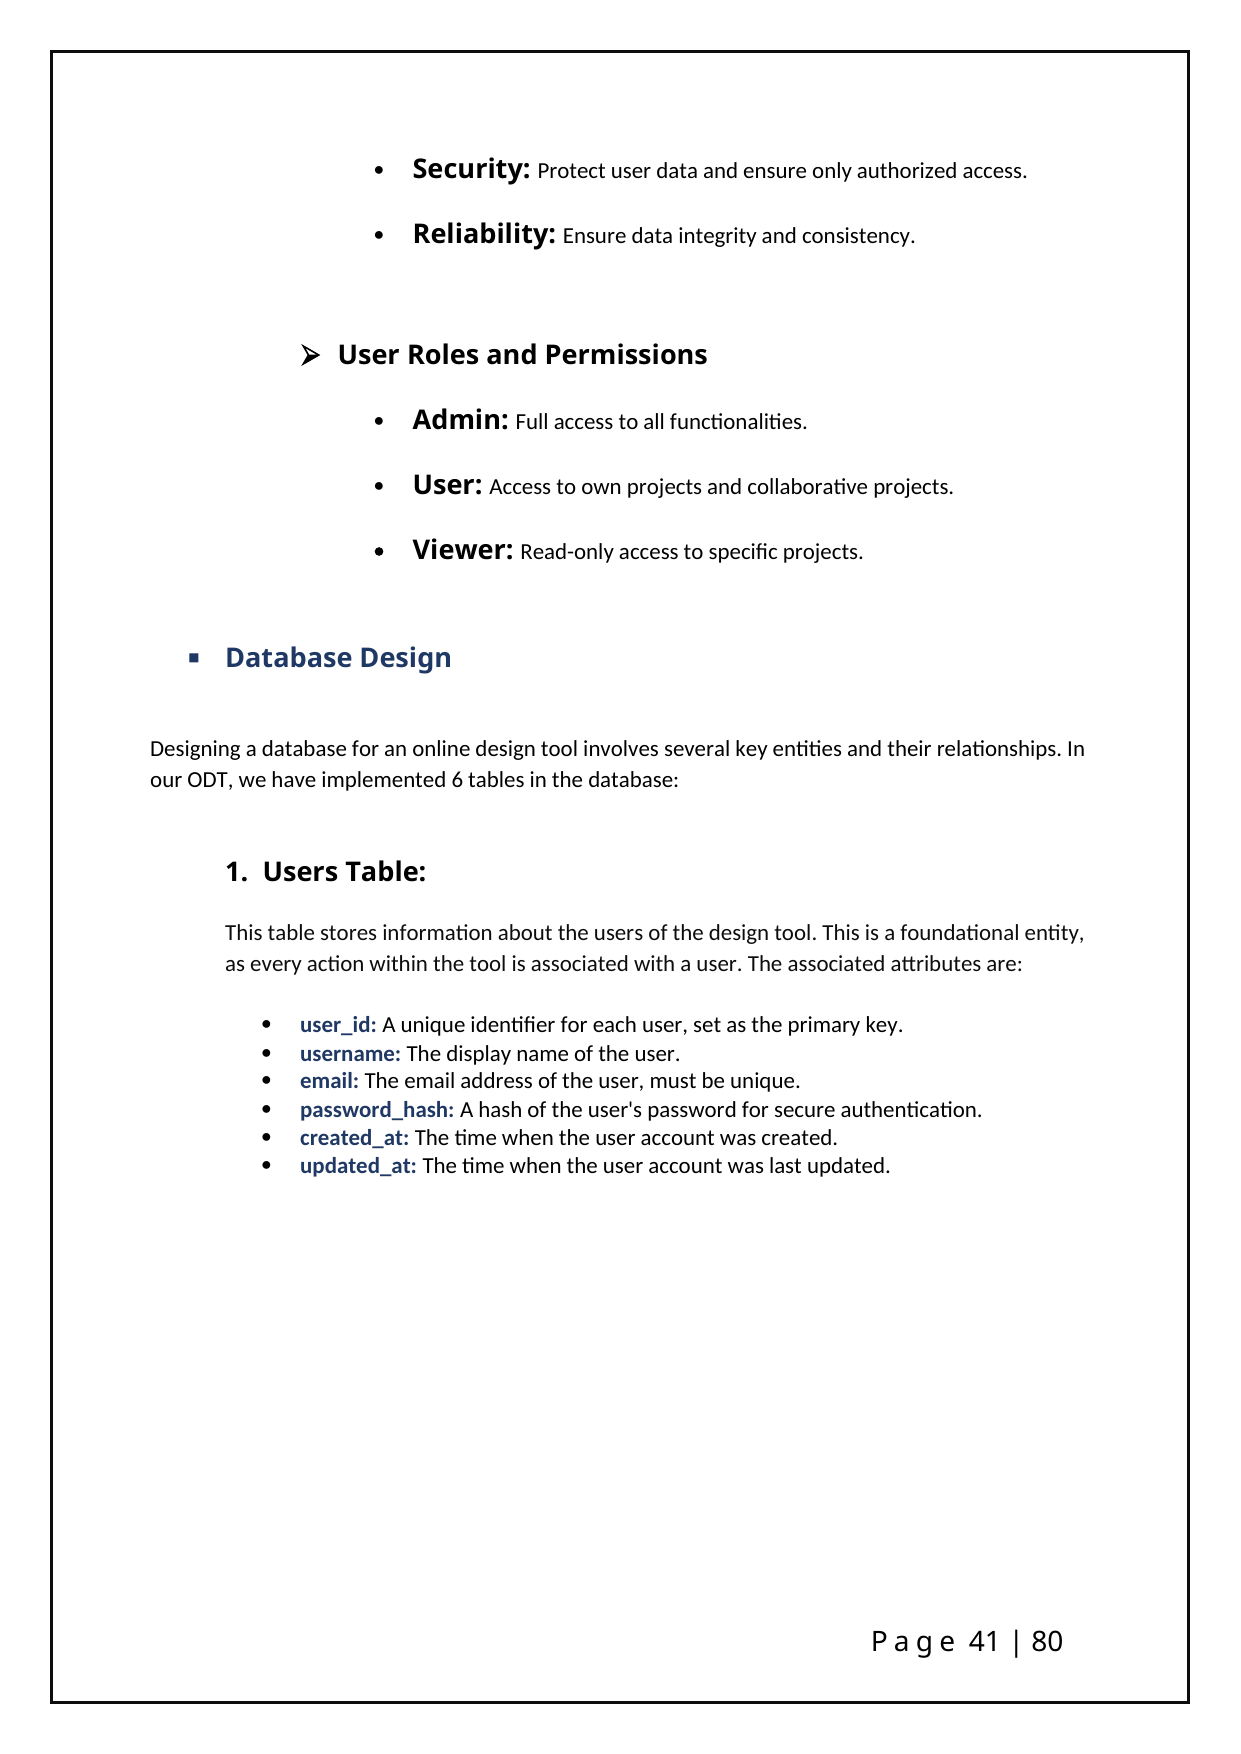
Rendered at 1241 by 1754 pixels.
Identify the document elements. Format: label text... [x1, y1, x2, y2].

list password_hash: A hash of the user's password for secure authentication. [262, 1095, 1090, 1123]
list Database Design [187, 639, 1090, 676]
list Security: Protect user data and ensure only authorized access. [375, 150, 1090, 187]
list email: The email address of the user, must be unique. [262, 1067, 1090, 1095]
list This table stores information about the users of the design tool. This is a foundational entity, as every action within the tool is associated with a user. The associated attributes are: [225, 918, 1090, 977]
list Viewer: Read-only access to specific projects. [375, 531, 1090, 567]
list username: The display name of the user. [262, 1039, 1090, 1067]
list User: Access to own projects and collaborative projects. [375, 466, 1090, 502]
text Designing a database for an online design tool involves several key entities and their relationships. In our ODT, we have implemented 6 tables in the database: [150, 734, 1090, 793]
list user_id: A unique identifier for each user, set as the primary key. [262, 1011, 1090, 1039]
list Admin: Full access to all functionalities. [375, 401, 1090, 438]
list updated_at: The time when the user account was last updated. [262, 1151, 1090, 1179]
list created_at: The time when the user account was created. [262, 1123, 1090, 1151]
list User Roles and Permissions [300, 336, 1090, 373]
list Reliability: Ensure data integrity and consistency. [375, 215, 1090, 252]
list Users Table: [225, 852, 1090, 889]
